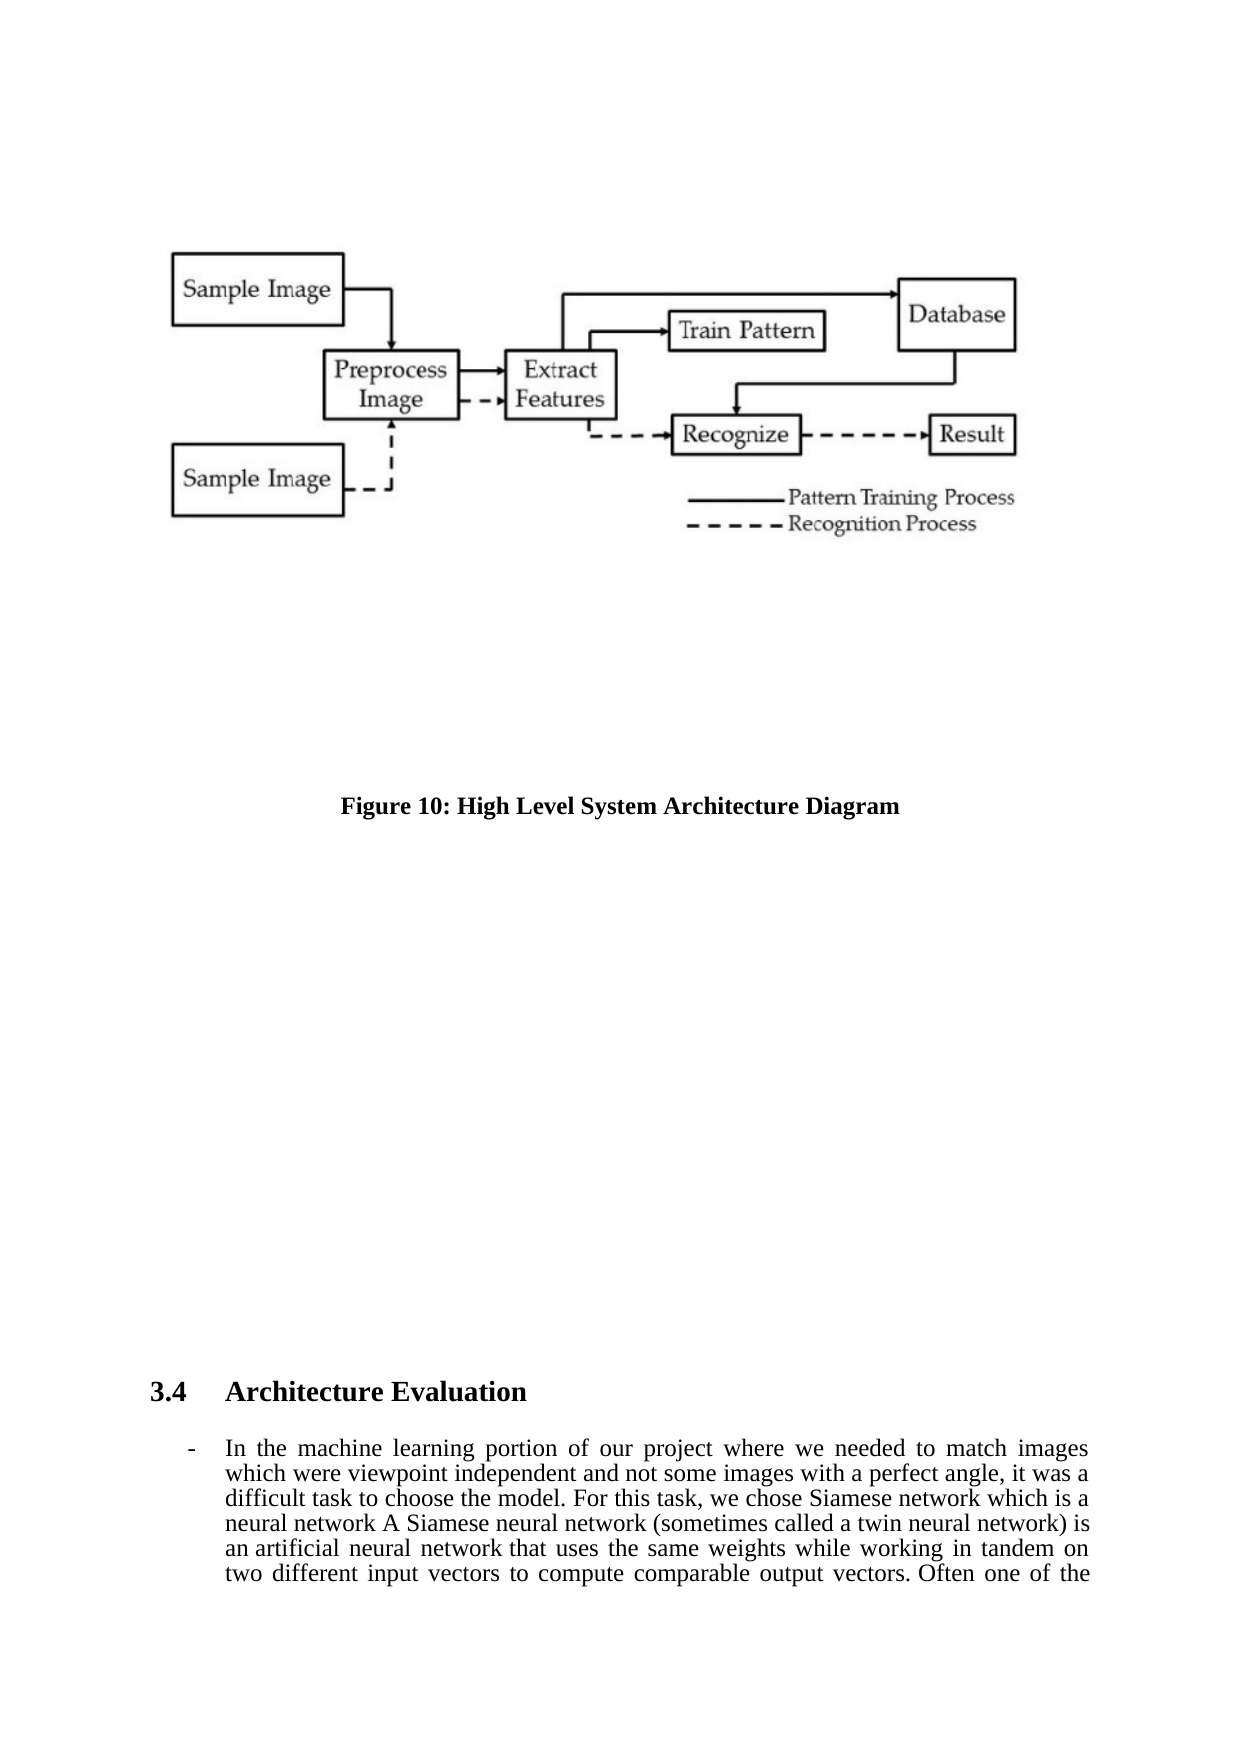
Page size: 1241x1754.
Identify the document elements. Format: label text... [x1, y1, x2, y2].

text Figure 10: High Level System Architecture Diagram [150, 795, 1090, 820]
subtitle Architecture Evaluation [150, 1374, 1090, 1407]
picture [150, 212, 1091, 795]
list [187, 1437, 1090, 1587]
